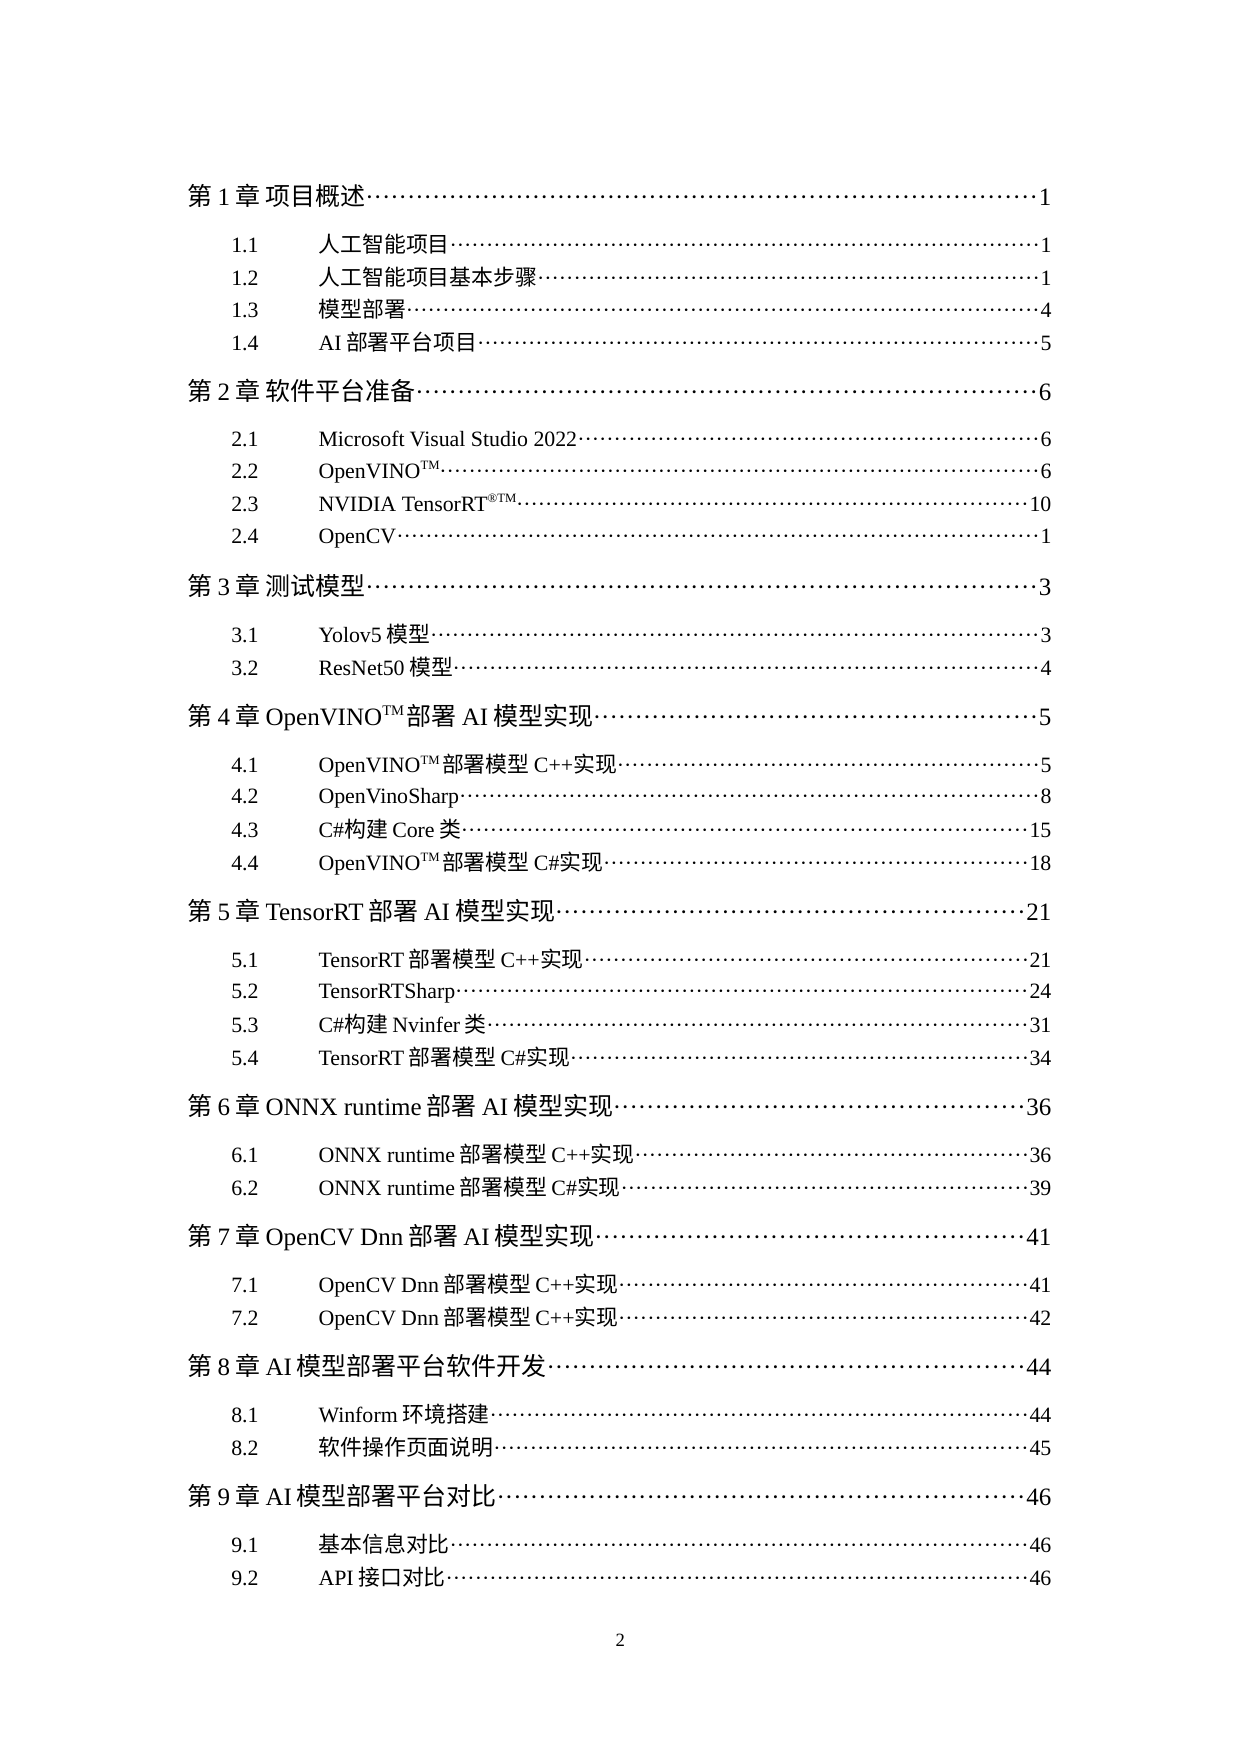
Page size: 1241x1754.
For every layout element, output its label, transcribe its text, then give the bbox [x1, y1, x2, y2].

text 3.2 ResNet50模型 4 [231, 649, 1053, 682]
text 第1章 项目概述 1 [187, 162, 1053, 227]
text 5.1 TensorRT部署模型C++实现 21 [231, 942, 1053, 974]
text 5.3 C#构建Nvinfer类 31 [231, 1007, 1053, 1039]
text 8.1 Winform环境搭建 44 [231, 1397, 1053, 1429]
text 第4章 OpenVINOTM部署AI模型实现 5 [187, 682, 1053, 747]
text 3.1 Yolov5模型 3 [231, 617, 1053, 649]
text 4.1 OpenVINOTM部署模型C++实现 5 [231, 747, 1053, 779]
text 1.3 模型部署 4 [231, 292, 1053, 324]
text 2.4 OpenCV 1 [231, 519, 1053, 552]
text 7.1 OpenCV Dnn部署模型C++实现 41 [231, 1267, 1053, 1299]
text 6.1 ONNX runtime部署模型C++实现 36 [231, 1137, 1053, 1169]
text 1.1 人工智能项目 1 [231, 227, 1053, 259]
text 第6章 ONNX runtime部署AI模型实现 36 [187, 1072, 1053, 1137]
text 1.2 人工智能项目基本步骤 1 [231, 259, 1053, 292]
text 第7章 OpenCV Dnn部署AI模型实现 41 [187, 1202, 1053, 1267]
text 8.2 软件操作页面说明 45 [231, 1429, 1053, 1462]
text 1.4 AI部署平台项目 5 [231, 324, 1053, 357]
text 5.4 TensorRT部署模型C#实现 34 [231, 1039, 1053, 1072]
text 第2章 软件平台准备 6 [187, 357, 1053, 422]
text 第8章 AI模型部署平台软件开发 44 [187, 1332, 1053, 1397]
text 第3章 测试模型 3 [187, 552, 1053, 617]
text 4.4 OpenVINOTM部署模型C#实现 18 [231, 844, 1053, 877]
text 6.2 ONNX runtime部署模型C#实现 39 [231, 1169, 1053, 1202]
text 9.2 API接口对比 46 [231, 1559, 1053, 1592]
text 4.2 OpenVinoSharp 8 [231, 779, 1053, 812]
text 2.3 NVIDIA TensorRT®TM 10 [231, 487, 1053, 519]
text 2.1 Microsoft Visual Studio 2022 6 [231, 422, 1053, 454]
text 4.3 C#构建Core类 15 [231, 812, 1053, 844]
text 第9章 AI模型部署平台对比 46 [187, 1462, 1053, 1527]
text 7.2 OpenCV Dnn部署模型C++实现 42 [231, 1299, 1053, 1332]
text 第5章 TensorRT部署AI模型实现 21 [187, 877, 1053, 942]
text 9.1 基本信息对比 46 [231, 1527, 1053, 1559]
text 5.2 TensorRTSharp 24 [231, 974, 1053, 1007]
text 2.2 OpenVINOTM 6 [231, 454, 1053, 487]
